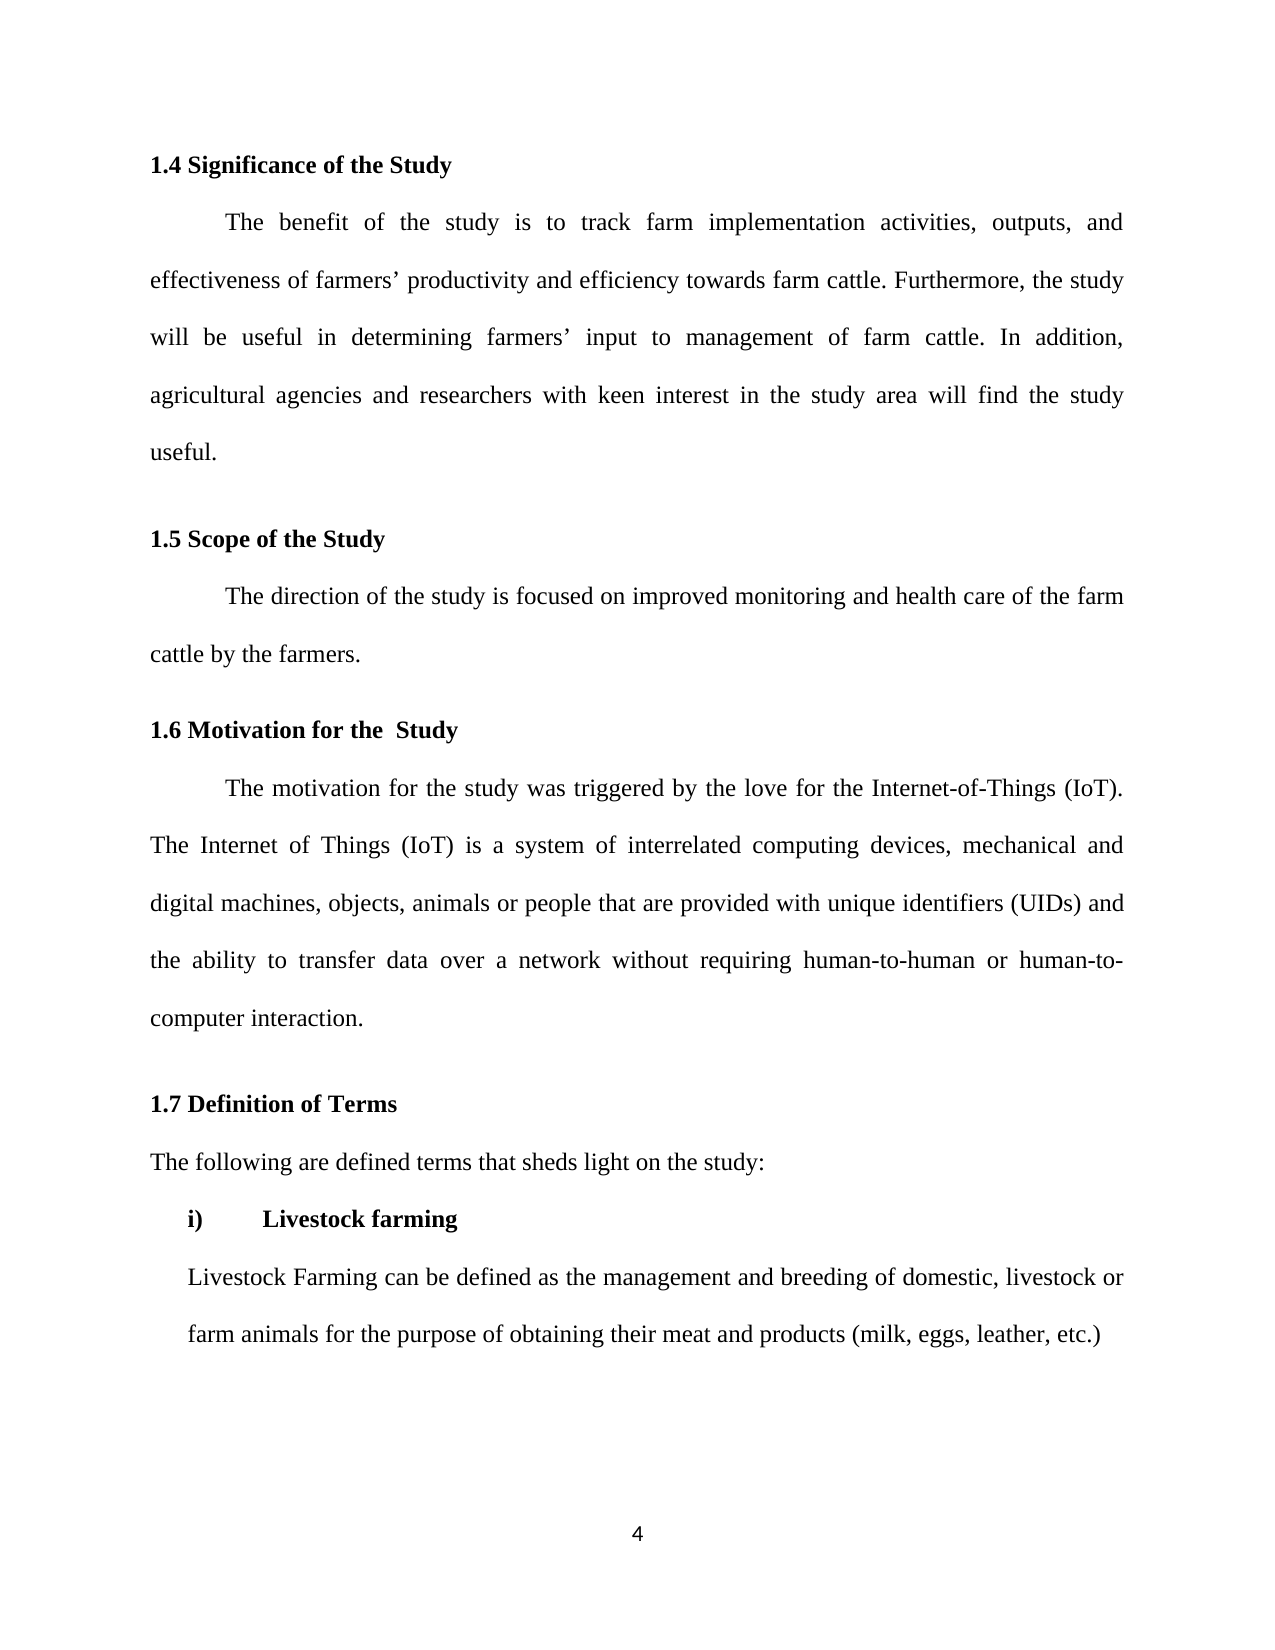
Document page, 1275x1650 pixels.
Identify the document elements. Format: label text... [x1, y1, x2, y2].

text The following are defined terms that sheds light on the study: [150, 1147, 1125, 1175]
text The benefit of the study is to track farm implementation activities, outputs, and effectiveness of farmers’ productivity and efficiency towards farm cattle. Furthermore, the study will be useful in determining farmers’ input to management of farm cattle. In addition, agricultural agencies and researchers with keen interest in the study area will find the study useful. [150, 207, 1125, 466]
text The direction of the study is focused on improved monitoring and health care of the farm cattle by the farmers. [150, 581, 1125, 667]
list Definition of Terms [150, 1089, 1125, 1118]
text 1.4 Significance of the Study [150, 150, 1125, 179]
list Livestock farming [187, 1204, 1125, 1233]
list Motivation for the Study [150, 715, 1125, 744]
text 1.5 Scope of the Study [150, 524, 1125, 552]
text Livestock Farming can be defined as the management and breeding of domestic, livestock or farm animals for the purpose of obtaining their meat and products (milk, eggs, leather, etc.) [187, 1262, 1125, 1348]
text The motivation for the study was triggered by the love for the Internet-of-Things (IoT). The Internet of Things (IoT) is a system of interrelated computing devices, mechanical and digital machines, objects, animals or people that are provided with unique identifiers (UIDs) and the ability to transfer data over a network without requiring human-to-human or human-to-computer interaction. [150, 773, 1125, 1032]
